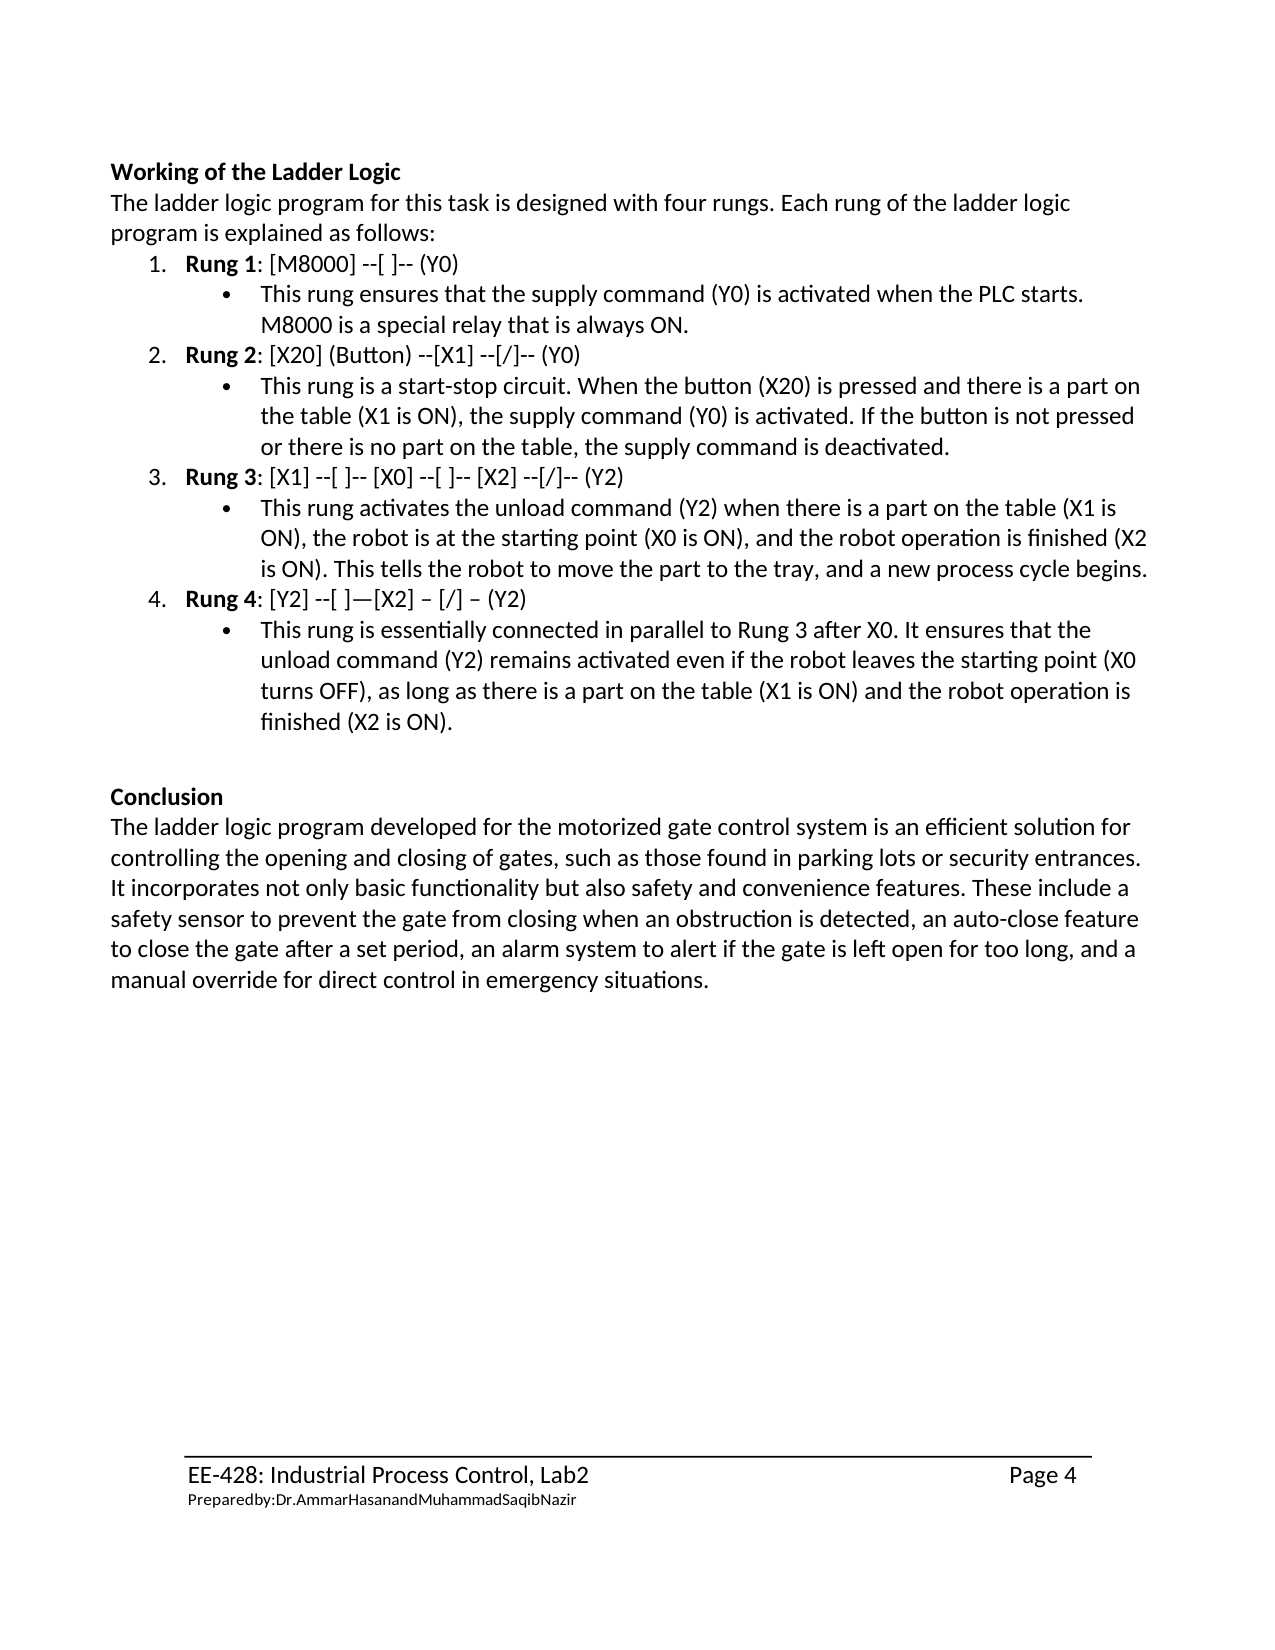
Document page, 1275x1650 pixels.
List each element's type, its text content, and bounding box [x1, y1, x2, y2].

list This rung is a start-stop circuit. When the button (X20) is pressed and there is a part on the table (X1 is ON), the supply command (Y0) is activated. If the button is not pressed or there is no part on the table, the supply command is deactivated. [223, 370, 1156, 461]
list Rung 4: [Y2] --[ ]—[X2] – [/] – (Y2) [148, 583, 1156, 614]
text The ladder logic program for this task is designed with four rungs. Each rung of the ladder logic program is explained as follows: [110, 187, 1156, 248]
list This rung activates the unload command (Y2) when there is a part on the table (X1 is ON), the robot is at the starting point (X0 is ON), and the robot operation is finished (X2 is ON). This tells the robot to move the part to the tray, and a new process cycle begins. [223, 492, 1156, 583]
list Rung 3: [X1] --[ ]-- [X0] --[ ]-- [X2] --[/]-- (Y2) [148, 461, 1156, 492]
subtitle Conclusion [110, 781, 1156, 811]
list This rung ensures that the supply command (Y0) is activated when the PLC starts. M8000 is a special relay that is always ON. [223, 278, 1156, 339]
list Rung 1: [M8000] --[ ]-- (Y0) [148, 248, 1156, 278]
list This rung is essentially connected in parallel to Rung 3 after X0. It ensures that the unload command (Y2) remains activated even if the robot leaves the starting point (X0 turns OFF), as long as there is a part on the table (X1 is ON) and the robot operation is finished (X2 is ON). [223, 614, 1156, 736]
text The ladder logic program developed for the motorized gate control system is an efficient solution for controlling the opening and closing of gates, such as those found in parking lots or security entrances. It incorporates not only basic functionality but also safety and convenience features. These include a safety sensor to prevent the gate from closing when an obstruction is detected, an auto-close feature to close the gate after a set period, an alarm system to alert if the gate is left open for too long, and a manual override for direct control in emergency situations. [110, 811, 1156, 994]
subtitle Working of the Ladder Logic [110, 156, 1156, 187]
list Rung 2: [X20] (Button) --[X1] --[/]-- (Y0) [148, 339, 1156, 370]
